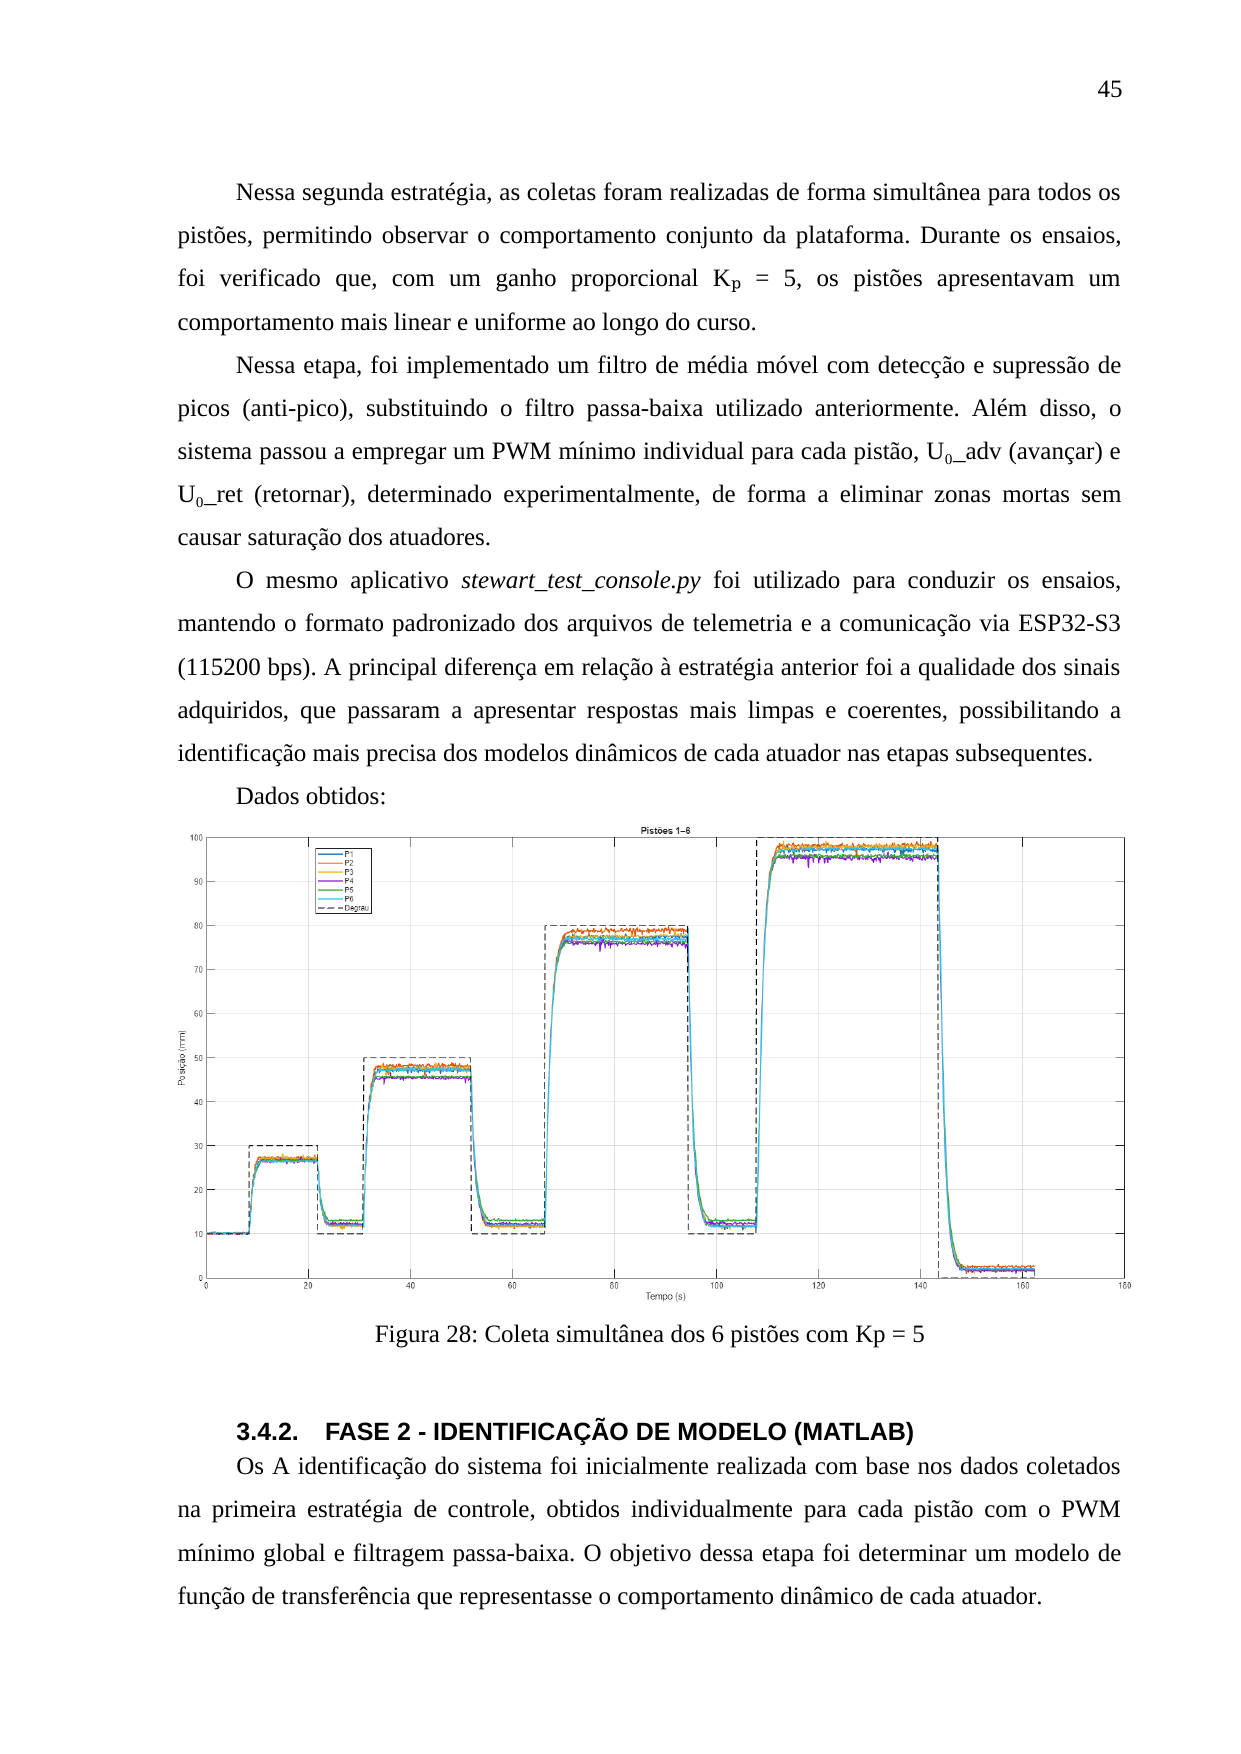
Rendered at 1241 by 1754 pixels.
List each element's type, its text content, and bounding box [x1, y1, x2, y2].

text FASE 2 - Identificação de modelo (MATLAB) [236, 1416, 1122, 1445]
text O mesmo aplicativo stewart_test_console.py foi utilizado para conduzir os ensaios, mantendo o formato padronizado dos arquivos de telemetria e a comunicação via ESP32-S3 (115200 bps). A principal diferença em relação à estratégia anterior foi a qualidade dos sinais adquiridos, que passaram a apresentar respostas mais limpas e coerentes, possibilitando a identificação mais precisa dos modelos dinâmicos de cada atuador nas etapas subsequentes. [177, 565, 1122, 767]
text Dados obtidos: [177, 781, 1122, 810]
text Os A identificação do sistema foi inicialmente realizada com base nos dados coletados na primeira estratégia de controle, obtidos individualmente para cada pistão com o PWM mínimo global e filtragem passa-baixa. O objetivo dessa etapa foi determinar um modelo de função de transferência que representasse o comportamento dinâmico de cada atuador. [177, 1451, 1122, 1609]
text Nessa segunda estratégia, as coletas foram realizadas de forma simultânea para todos os pistões, permitindo observar o comportamento conjunto da plataforma. Durante os ensaios, foi verificado que, com um ganho proporcional Kₚ = 5, os pistões apresentavam um comportamento mais linear e uniforme ao longo do curso. [177, 177, 1122, 335]
text Nessa etapa, foi implementado um filtro de média móvel com detecção e supressão de picos (anti-pico), substituindo o filtro passa-baixa utilizado anteriormente. Além disso, o sistema passou a empregar um PWM mínimo individual para cada pistão, U₀_adv (avançar) e U₀_ret (retornar), determinado experimentalmente, de forma a eliminar zonas mortas sem causar saturação dos atuadores. [177, 350, 1122, 551]
picture [177, 824, 1138, 1306]
text Figura 28: Coleta simultânea dos 6 pistões com Kp = 5 [177, 1319, 1122, 1348]
